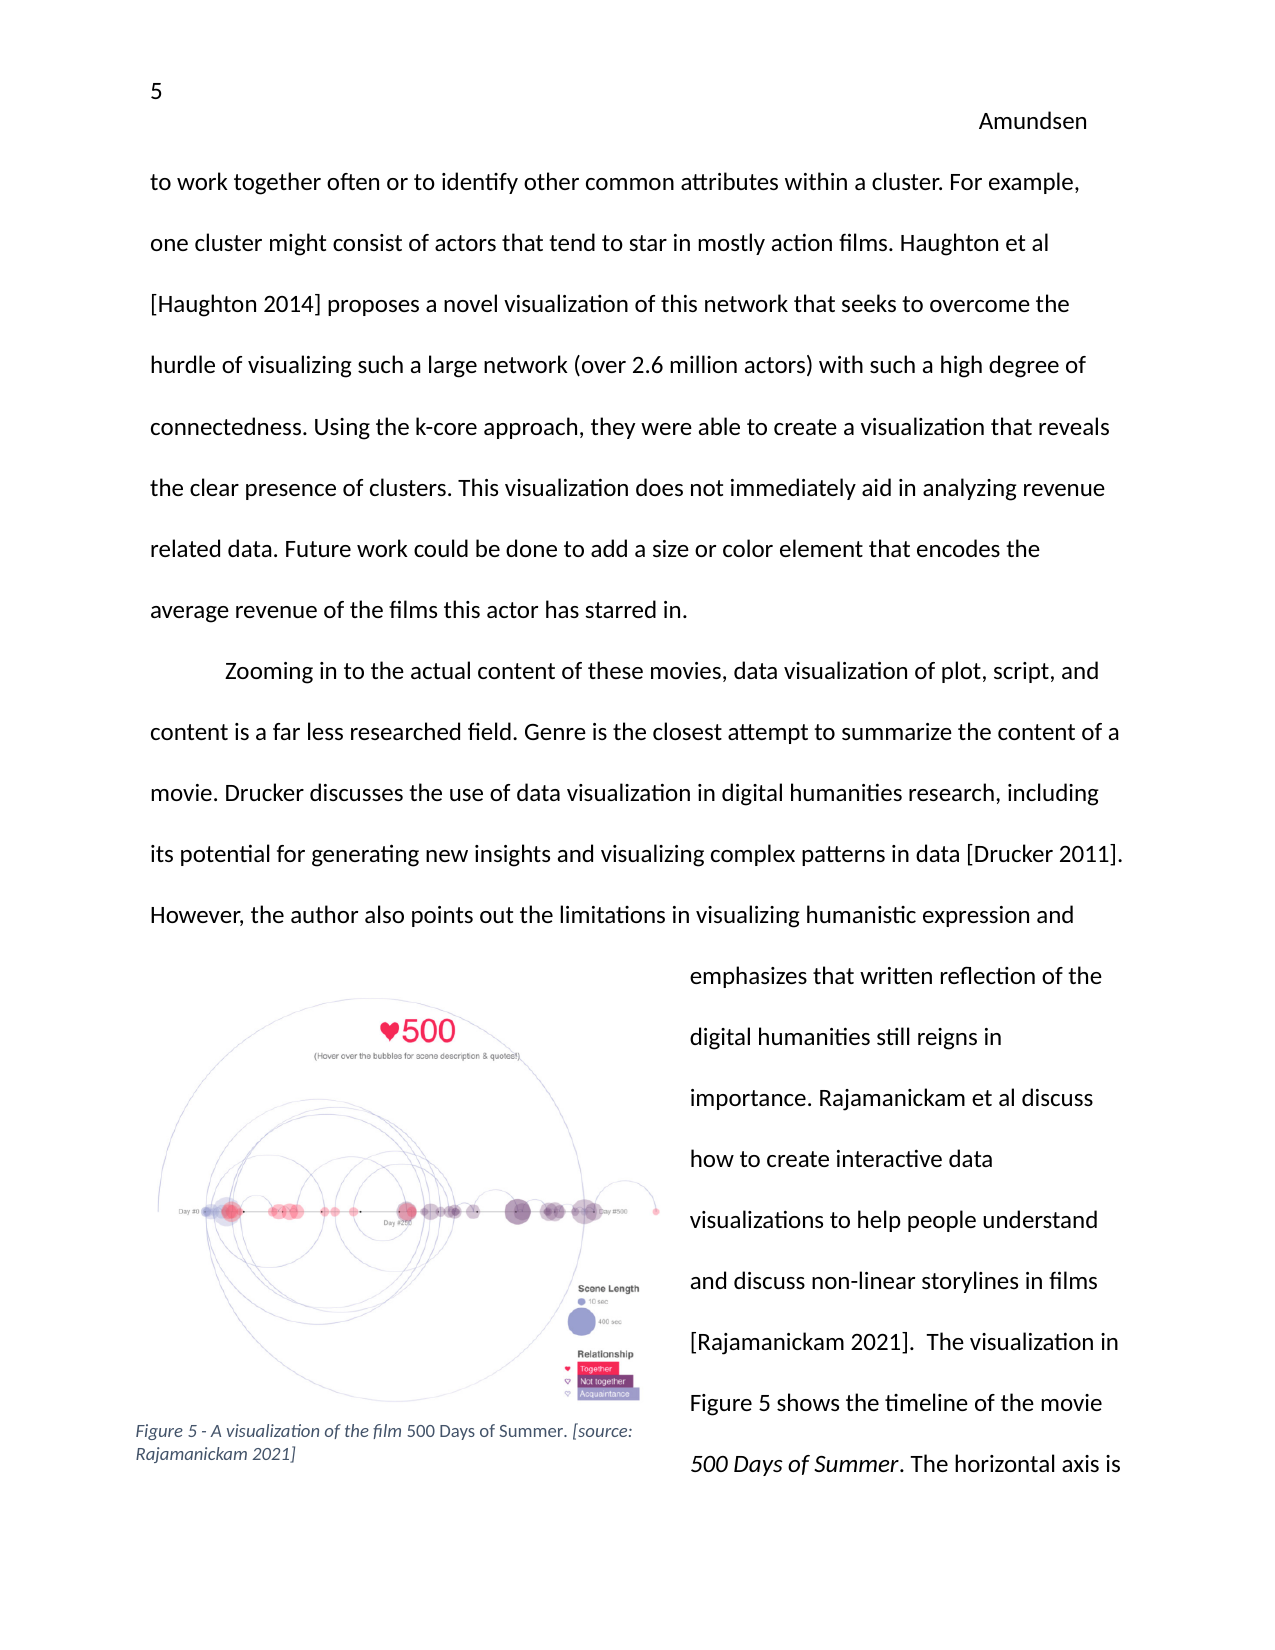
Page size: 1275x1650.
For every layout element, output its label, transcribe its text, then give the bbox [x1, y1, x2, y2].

picture [135, 976, 671, 1411]
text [150, 655, 1125, 1479]
